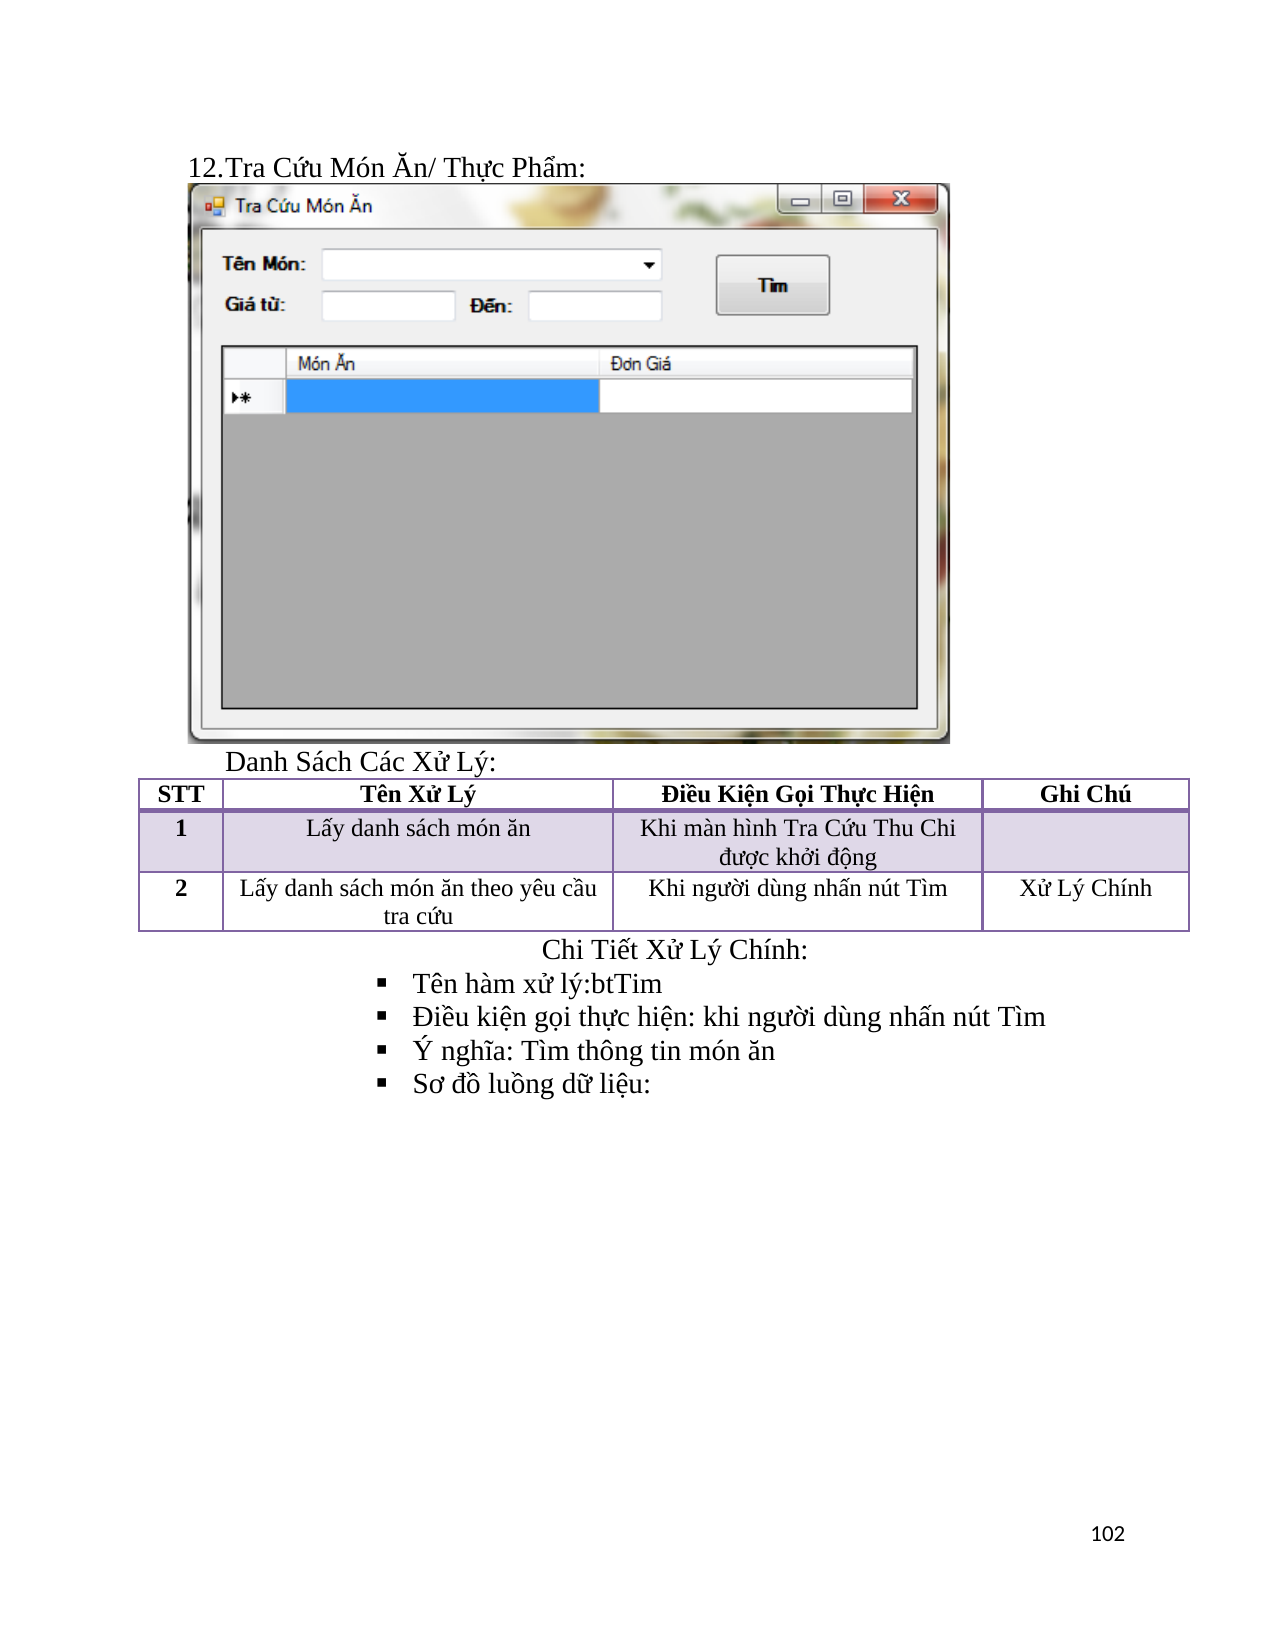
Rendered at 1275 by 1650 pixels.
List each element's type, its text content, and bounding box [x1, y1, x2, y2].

list Tên hàm xử lý:btTim [375, 966, 1125, 999]
table_header Tên Xử Lý [224, 780, 612, 808]
table_cell [984, 813, 1188, 871]
text Chi Tiết Xử Lý Chính: [150, 932, 1125, 966]
table_header STT [140, 780, 222, 808]
table_cell Lấy danh sách món ăn [224, 813, 612, 871]
table_cell Xử Lý Chính [984, 873, 1188, 930]
table_cell Khi màn hình Tra Cứu Thu Chi được khởi động [614, 813, 981, 871]
list Sơ đồ luồng dữ liệu: [375, 1067, 1125, 1100]
list Điều kiện gọi thực hiện: khi người dùng nhấn nút Tìm [375, 999, 1125, 1033]
list Ý nghĩa: Tìm thông tin món ăn [375, 1033, 1125, 1067]
list Tra Cứu Món Ăn/ Thực Phẩm: [187, 150, 1125, 183]
text Danh Sách Các Xử Lý: [150, 744, 1125, 777]
table_cell 2 [140, 873, 222, 930]
picture [187, 183, 951, 744]
table_header Điều Kiện Gọi Thực Hiện [614, 780, 981, 808]
table_cell 1 [140, 813, 222, 871]
table_cell Khi người dùng nhấn nút Tìm [614, 873, 981, 930]
table_header Ghi Chú [984, 780, 1188, 808]
table_cell Lấy danh sách món ăn theo yêu cầu tra cứu [224, 873, 612, 930]
